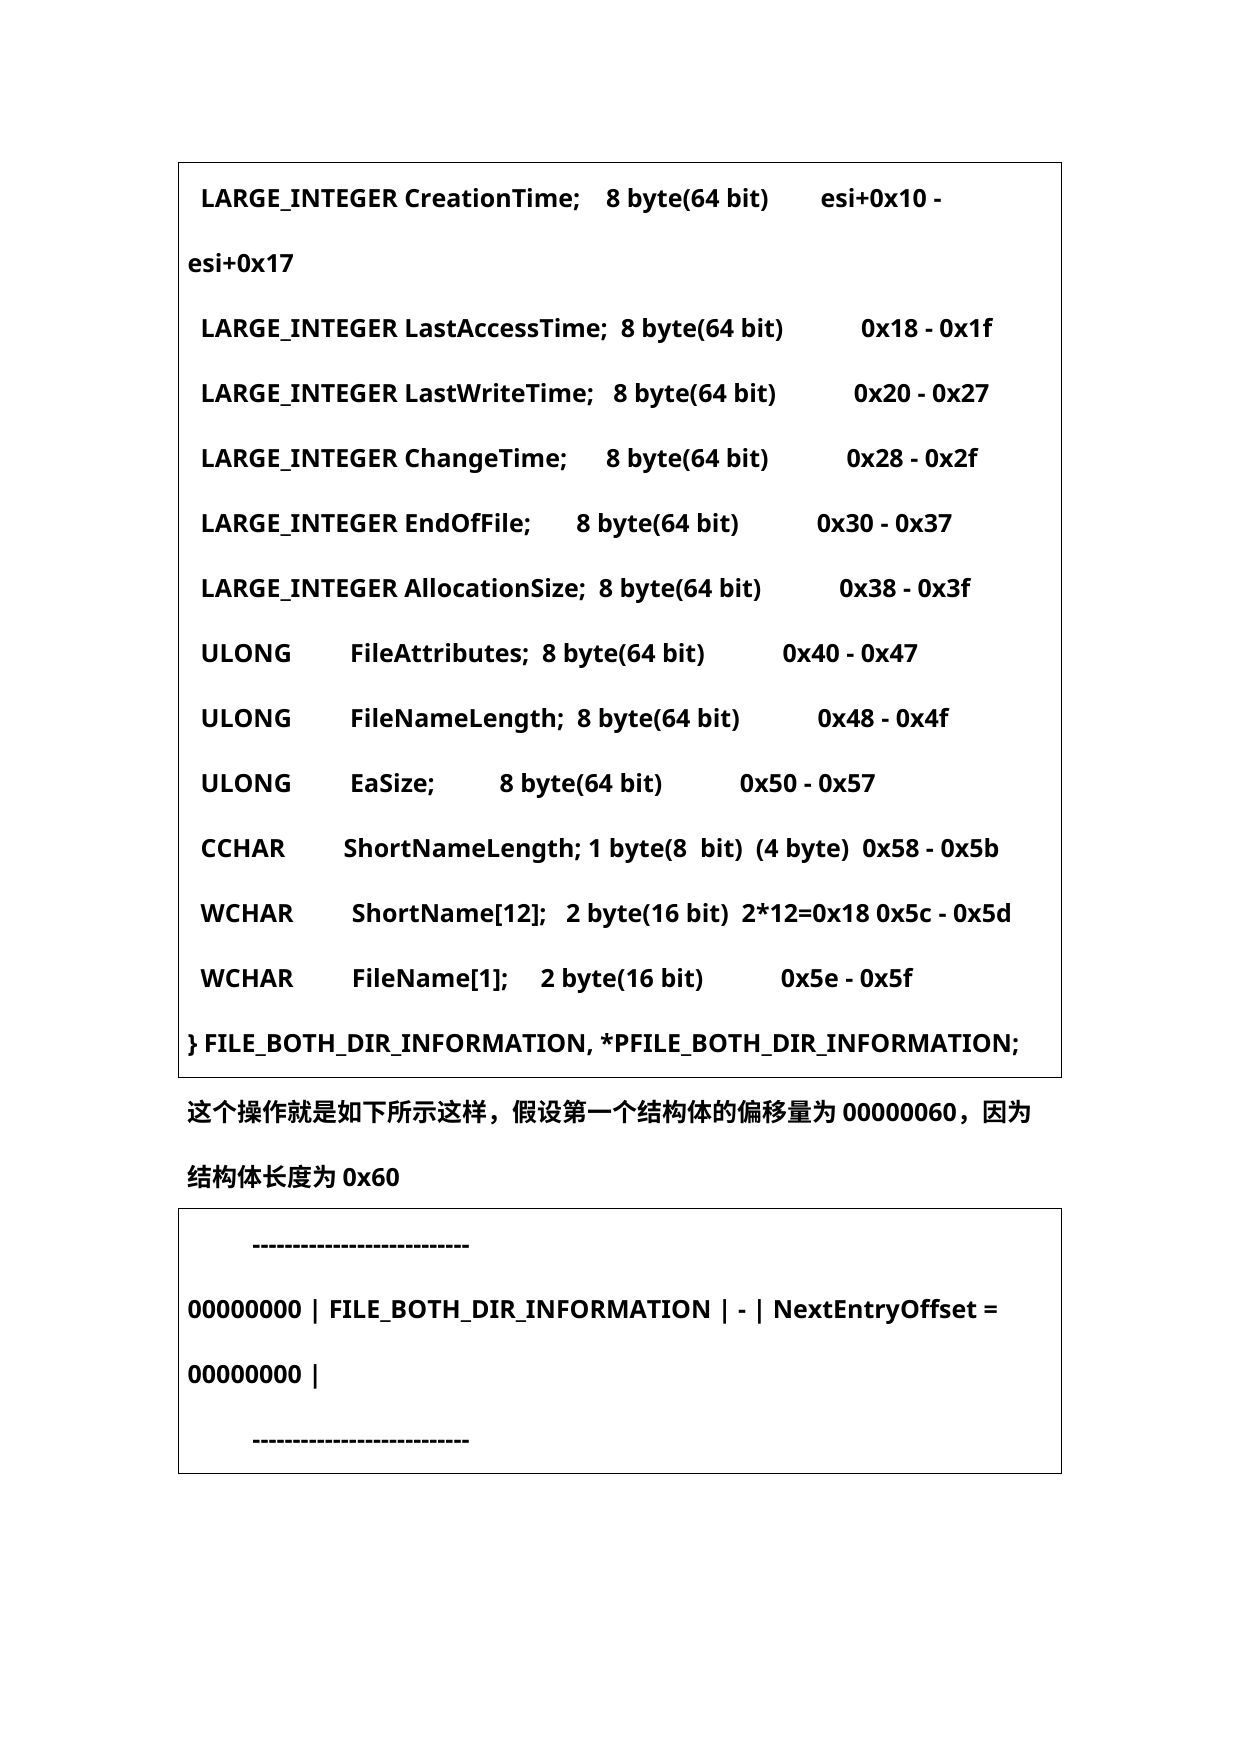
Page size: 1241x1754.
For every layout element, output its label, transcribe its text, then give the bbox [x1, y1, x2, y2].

text LARGE_INTEGER CreationTime; 8 byte(64 bit) esi+0x10 - esi+0x17 [179, 163, 1061, 295]
text ULONG FileNameLength; 8 byte(64 bit) 0x48 - 0x4f [187, 685, 1053, 750]
text LARGE_INTEGER ChangeTime; 8 byte(64 bit) 0x28 - 0x2f [187, 425, 1053, 490]
text WCHAR FileName[1]; 2 byte(16 bit) 0x5e - 0x5f [187, 945, 1053, 1007]
text 这个操作就是如下所示这样，假设第一个结构体的偏移量为00000060，因为结构体长度为0x60 [187, 1078, 1053, 1208]
text LARGE_INTEGER AllocationSize; 8 byte(64 bit) 0x38 - 0x3f [187, 555, 1053, 620]
text LARGE_INTEGER EndOfFile; 8 byte(64 bit) 0x30 - 0x37 [187, 490, 1053, 555]
text } FILE_BOTH_DIR_INFORMATION, *PFILE_BOTH_DIR_INFORMATION; [179, 1007, 1061, 1077]
text CCHAR ShortNameLength; 1 byte(8 bit) (4 byte) 0x58 - 0x5b [187, 815, 1053, 880]
text ULONG FileAttributes; 8 byte(64 bit) 0x40 - 0x47 [187, 620, 1053, 685]
text ULONG EaSize; 8 byte(64 bit) 0x50 - 0x57 [187, 750, 1053, 815]
text LARGE_INTEGER LastAccessTime; 8 byte(64 bit) 0x18 - 0x1f [187, 295, 1053, 360]
text --------------------------- [179, 1403, 1061, 1473]
text WCHAR ShortName[12]; 2 byte(16 bit) 2*12=0x18 0x5c - 0x5d [187, 880, 1053, 945]
text --------------------------- [179, 1209, 1061, 1276]
text 00000000 | FILE_BOTH_DIR_INFORMATION | - | NextEntryOffset = 00000000 | [187, 1276, 1053, 1403]
text LARGE_INTEGER LastWriteTime; 8 byte(64 bit) 0x20 - 0x27 [187, 360, 1053, 425]
